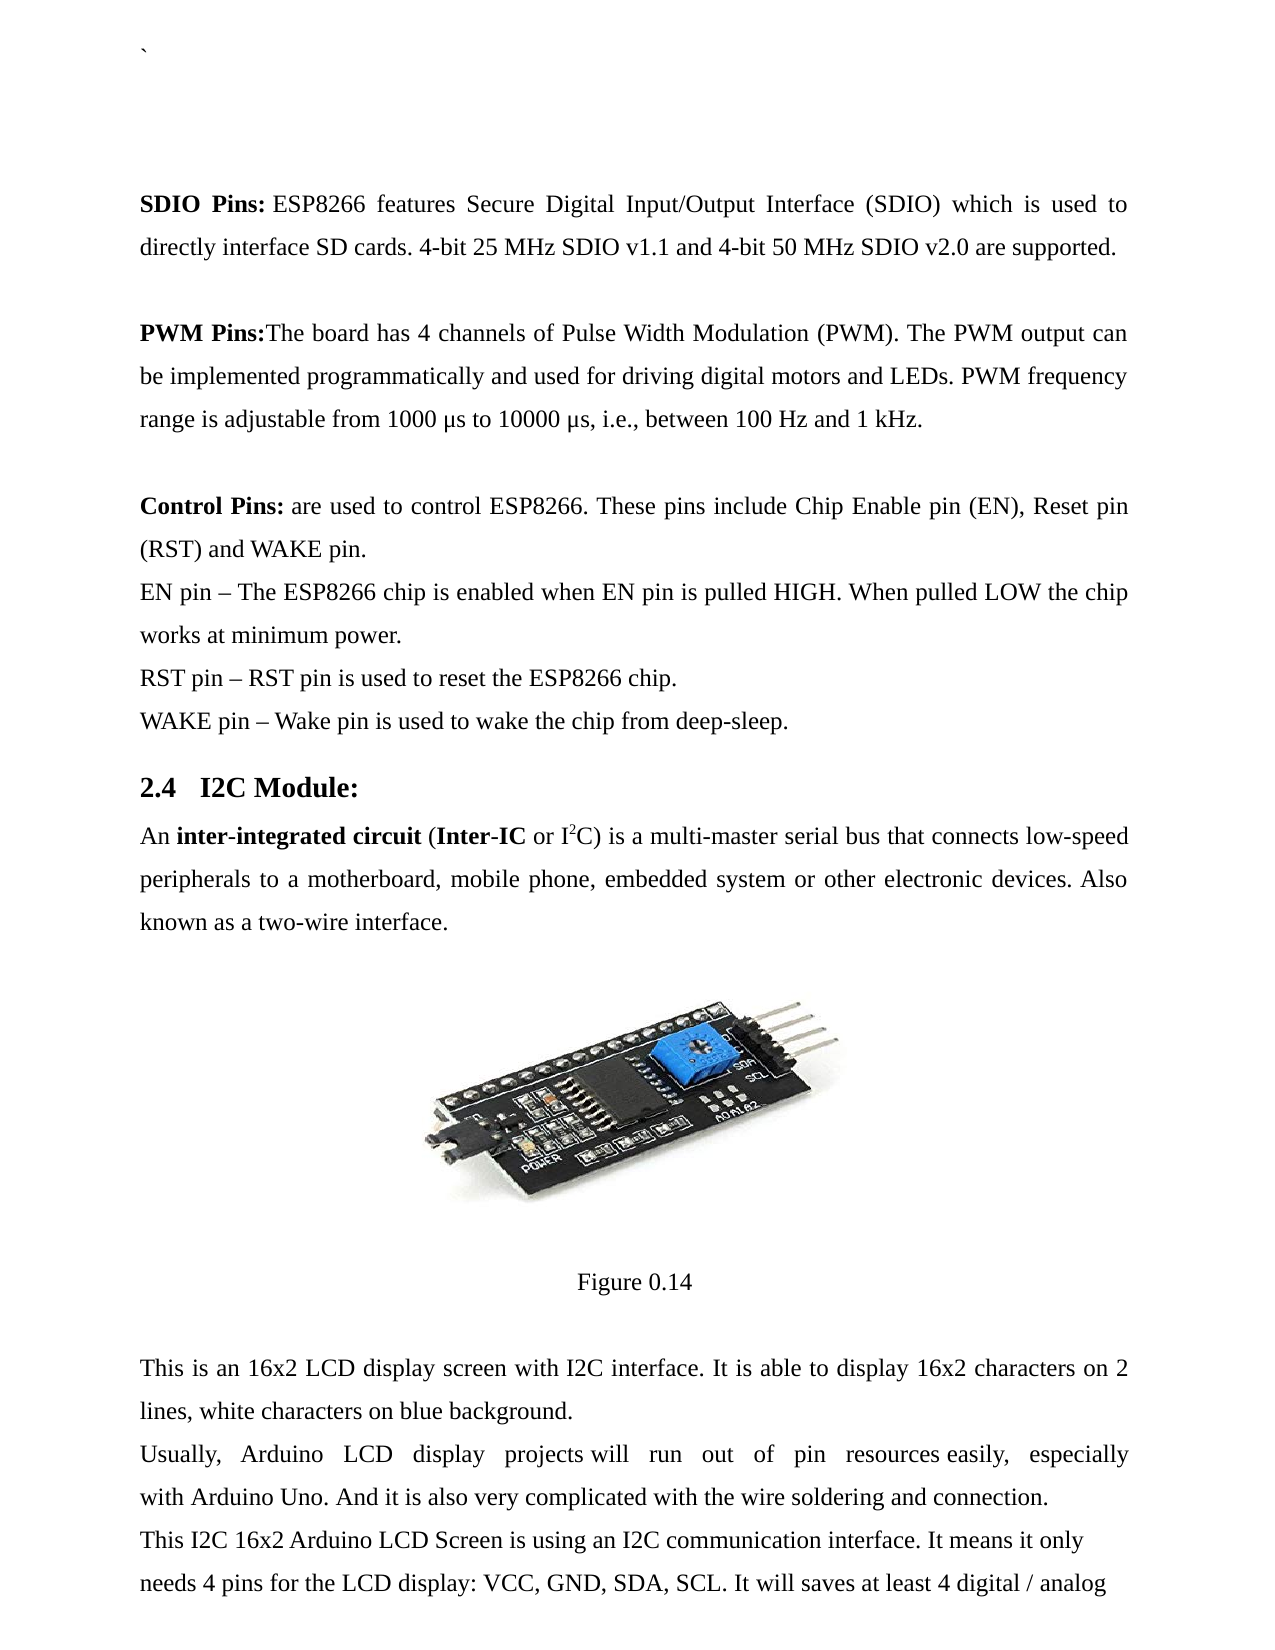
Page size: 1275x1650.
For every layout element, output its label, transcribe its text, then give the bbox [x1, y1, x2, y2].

text This I2C 16x2 Arduino LCD Screen is using an I2C communication interface. It means it only [139, 1525, 1129, 1554]
text An inter-integrated circuit (Inter-IC or I2C) is a multi-master serial bus that connects low-speed peripherals to a motherboard, mobile phone, embedded system or other electronic devices. Also known as a two-wire interface. [139, 844, 1129, 936]
subtitle I2C Module: [139, 770, 1129, 804]
text PWM Pins:The board has 4 channels of Pulse Width Modulation (PWM). The PWM output can be implemented programmatically and used for driving digital motors and LEDs. PWM frequency range is adjustable from 1000 μs to 10000 μs, i.e., between 100 Hz and 1 kHz. [139, 318, 1129, 433]
text This is an 16x2 LCD display screen with I2C interface. It is able to display 16x2 characters on 2 lines, white characters on blue background. [139, 1353, 1129, 1425]
text EN pin – The ESP8266 chip is enabled when EN pin is pulled HIGH. When pulled LOW the chip works at minimum power. [139, 577, 1129, 649]
picture [421, 950, 848, 1253]
text needs 4 pins for the LCD display: VCC, GND, SDA, SCL. It will saves at least 4 digital / analog [139, 1568, 1129, 1597]
text SDIO Pins: ESP8266 features Secure Digital Input/Output Interface (SDIO) which is used to directly interface SD cards. 4-bit 25 MHz SDIO v1.1 and 4-bit 50 MHz SDIO v2.0 are supported. [139, 189, 1129, 261]
text WAKE pin – Wake pin is used to wake the chip from deep-sleep. [139, 706, 1129, 735]
text RST pin – RST pin is used to reset the ESP8266 chip. [139, 663, 1129, 692]
text Usually, Arduino LCD display projects will run out of pin resources easily, especially with Arduino Uno. And it is also very complicated with the wire soldering and connection. [139, 1439, 1129, 1511]
text Control Pins: are used to control ESP8266. These pins include Chip Enable pin (EN), Reset pin (RST) and WAKE pin. [139, 491, 1129, 563]
